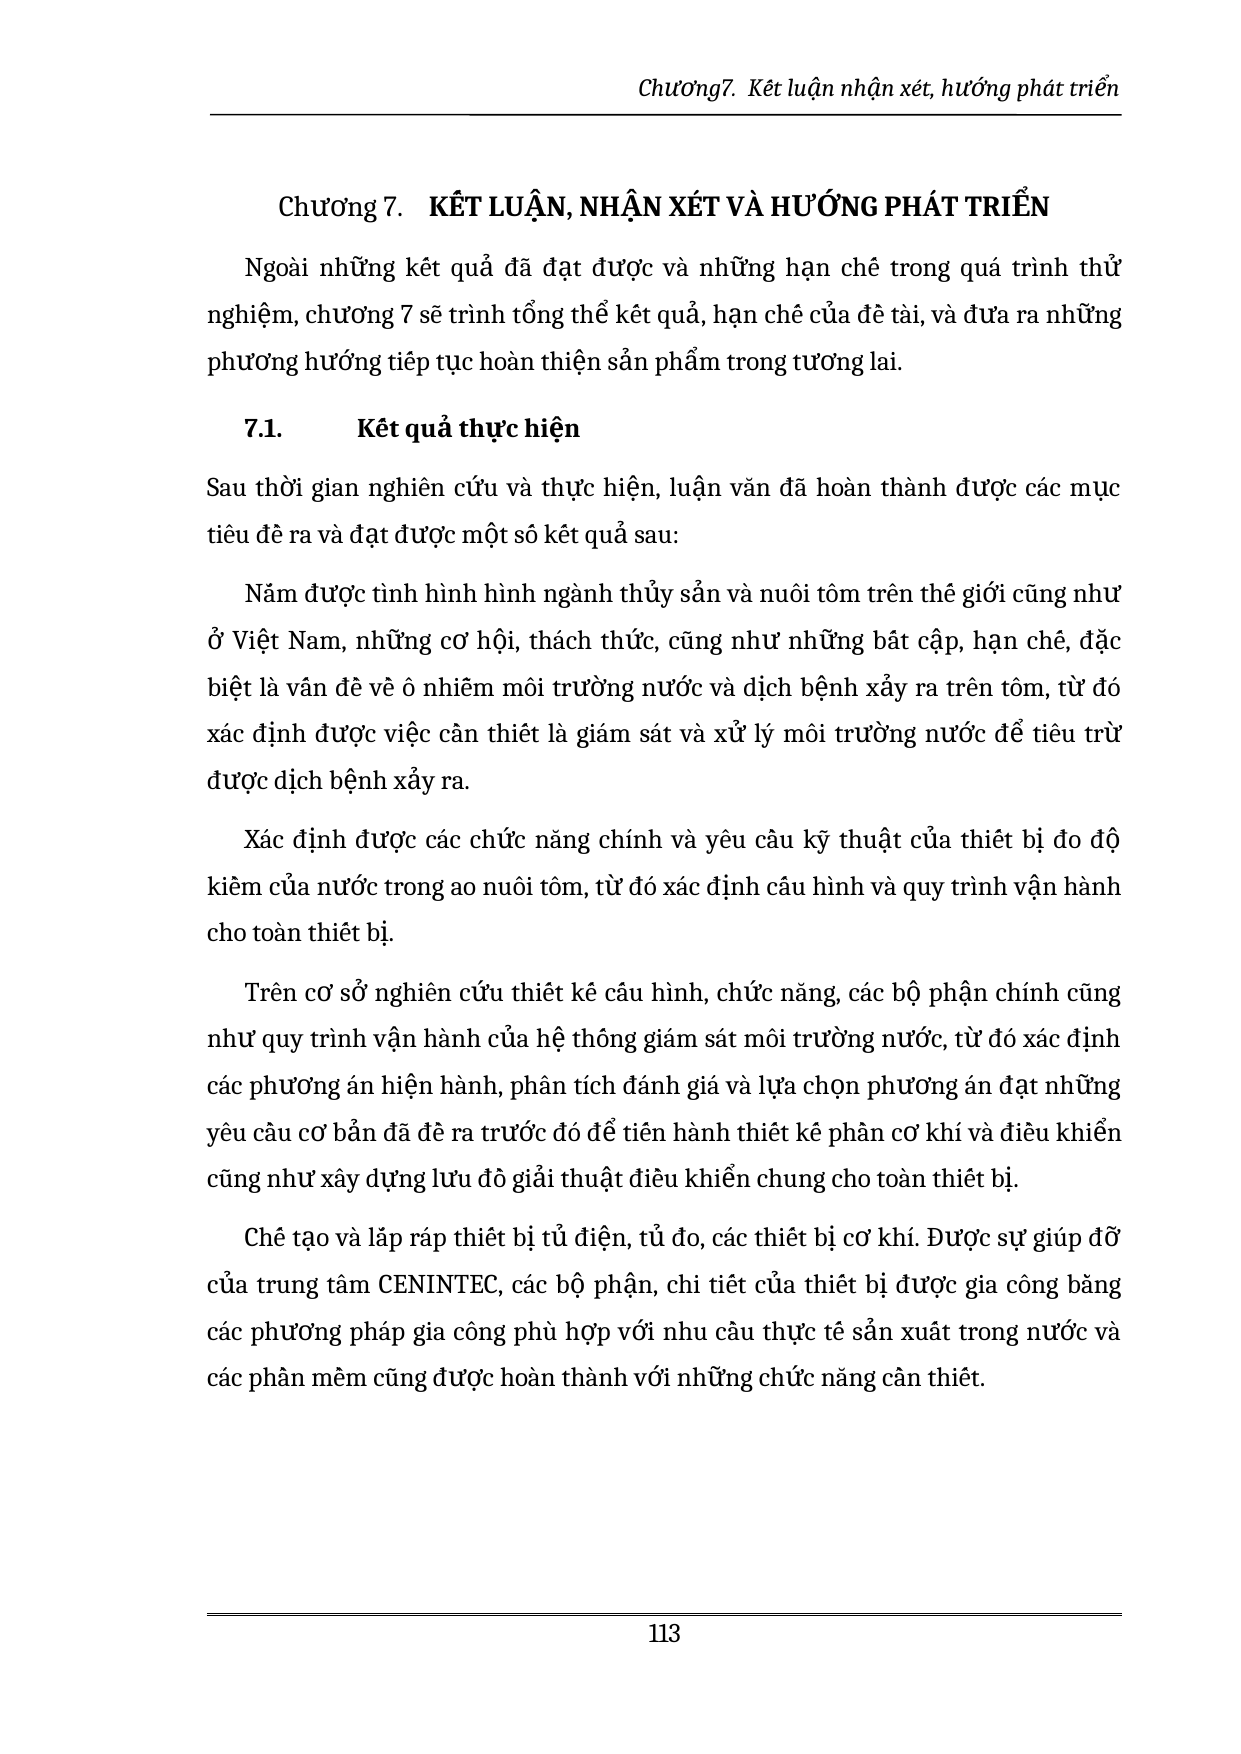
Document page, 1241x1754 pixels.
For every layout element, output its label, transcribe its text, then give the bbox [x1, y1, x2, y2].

subtitle Kết quả thực hiện [244, 413, 1122, 444]
text Chế tạo và lắp ráp thiết bị tủ điện, tủ đo, các thiết bị cơ khí. Được sự giúp đỡ của trung tâm CENINTEC, các bộ phận, chi tiết của thiết bị được gia công bằng các phương pháp gia công phù hợp với nhu cầu thực tế sản xuất trong nước và các phần mềm cũng được hoàn thành với những chức năng cần thiết. [207, 1222, 1122, 1394]
subtitle KẾT LUẬN, NHẬN XÉT VÀ HƯỚNG PHÁT TRIỂN [207, 190, 1122, 223]
text Nắm được tình hình hình ngành thủy sản và nuôi tôm trên thế giới cũng như ở Việt Nam, những cơ hội, thách thức, cũng như những bất cập, hạn chế, đặc biệt là vấn đề về ô nhiễm môi trường nước và dịch bệnh xảy ra trên tôm, từ đó xác định được việc cần thiết là giám sát và xử lý môi trường nước để tiêu trừ được dịch bệnh xảy ra. [207, 578, 1122, 796]
text Ngoài những kết quả đã đạt được và những hạn chế trong quá trình thử nghiệm, chương 7 sẽ trình tổng thể kết quả, hạn chế của đề tài, và đưa ra những phương hướng tiếp tục hoàn thiện sản phẩm trong tương lai. [207, 252, 1122, 377]
text Trên cơ sở nghiên cứu thiết kế cấu hình, chức năng, các bộ phận chính cũng như quy trình vận hành của hệ thống giám sát môi trường nước, từ đó xác định các phương án hiện hành, phân tích đánh giá và lựa chọn phương án đạt những yêu cầu cơ bản đã đề ra trước đó để tiến hành thiết kế phần cơ khí và điều khiển cũng như xây dựng lưu đồ giải thuật điều khiển chung cho toàn thiết bị. [207, 977, 1122, 1194]
text Xác định được các chức năng chính và yêu cầu kỹ thuật của thiết bị đo độ kiềm của nước trong ao nuôi tôm, từ đó xác định cấu hình và quy trình vận hành cho toàn thiết bị. [207, 824, 1122, 949]
text Sau thời gian nghiên cứu và thực hiện, luận văn đã hoàn thành được các mục tiêu đề ra và đạt được một số kết quả sau: [207, 472, 1122, 550]
